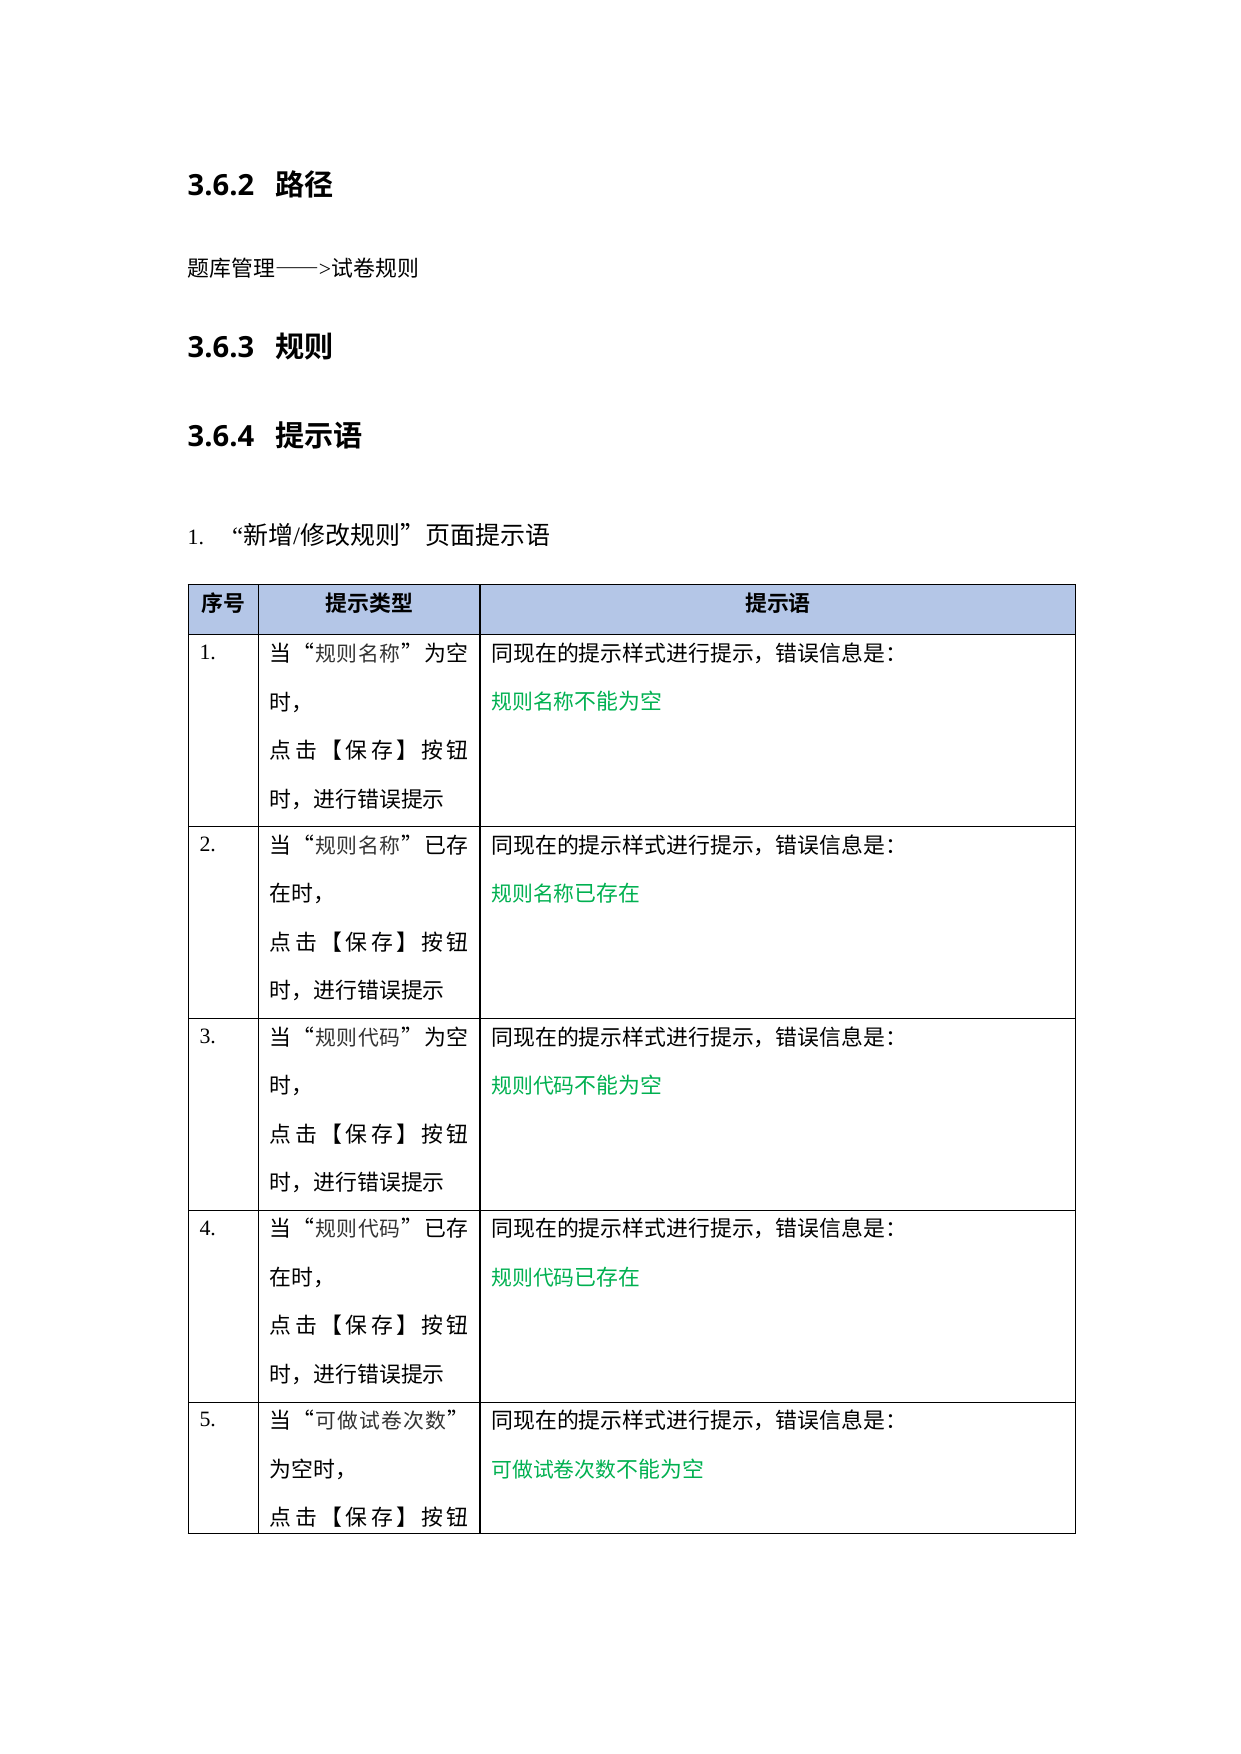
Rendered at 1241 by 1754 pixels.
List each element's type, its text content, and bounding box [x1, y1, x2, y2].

table_cell [189, 1211, 258, 1402]
table_cell 当“规则名称”为空时， 点击【保存】按钮时，进行错误提示 [259, 635, 479, 826]
table_header 提示类型 [259, 585, 479, 634]
table_cell [189, 1403, 258, 1532]
text 题库管理——>试卷规则 [187, 251, 1053, 283]
table_cell 当“规则名称”已存在时， 点击【保存】按钮时，进行错误提示 [259, 827, 479, 1018]
table_cell 同现在的提示样式进行提示，错误信息是： 规则代码不能为空 [481, 1019, 1075, 1210]
table_cell [189, 1019, 258, 1210]
table_cell 同现在的提示样式进行提示，错误信息是： 规则名称已存在 [481, 827, 1075, 1018]
list “新增/修改规则”页面提示语 [187, 501, 1053, 566]
table_cell 当“规则代码”为空时， 点击【保存】按钮时，进行错误提示 [259, 1019, 479, 1210]
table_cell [259, 1403, 479, 1532]
table_cell 当“规则代码”已存在时， 点击【保存】按钮时，进行错误提示 [259, 1211, 479, 1402]
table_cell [481, 1403, 1075, 1532]
subtitle 路径 [187, 162, 1053, 204]
table_header 提示语 [481, 585, 1075, 634]
table_cell [189, 635, 258, 826]
subtitle 提示语 [187, 412, 1053, 455]
table_cell 同现在的提示样式进行提示，错误信息是： 规则代码已存在 [481, 1211, 1075, 1402]
table_header 序号 [189, 585, 258, 634]
subtitle 规则 [187, 324, 1053, 366]
table_cell 同现在的提示样式进行提示，错误信息是： 规则名称不能为空 [481, 635, 1075, 826]
table_cell [189, 827, 258, 1018]
